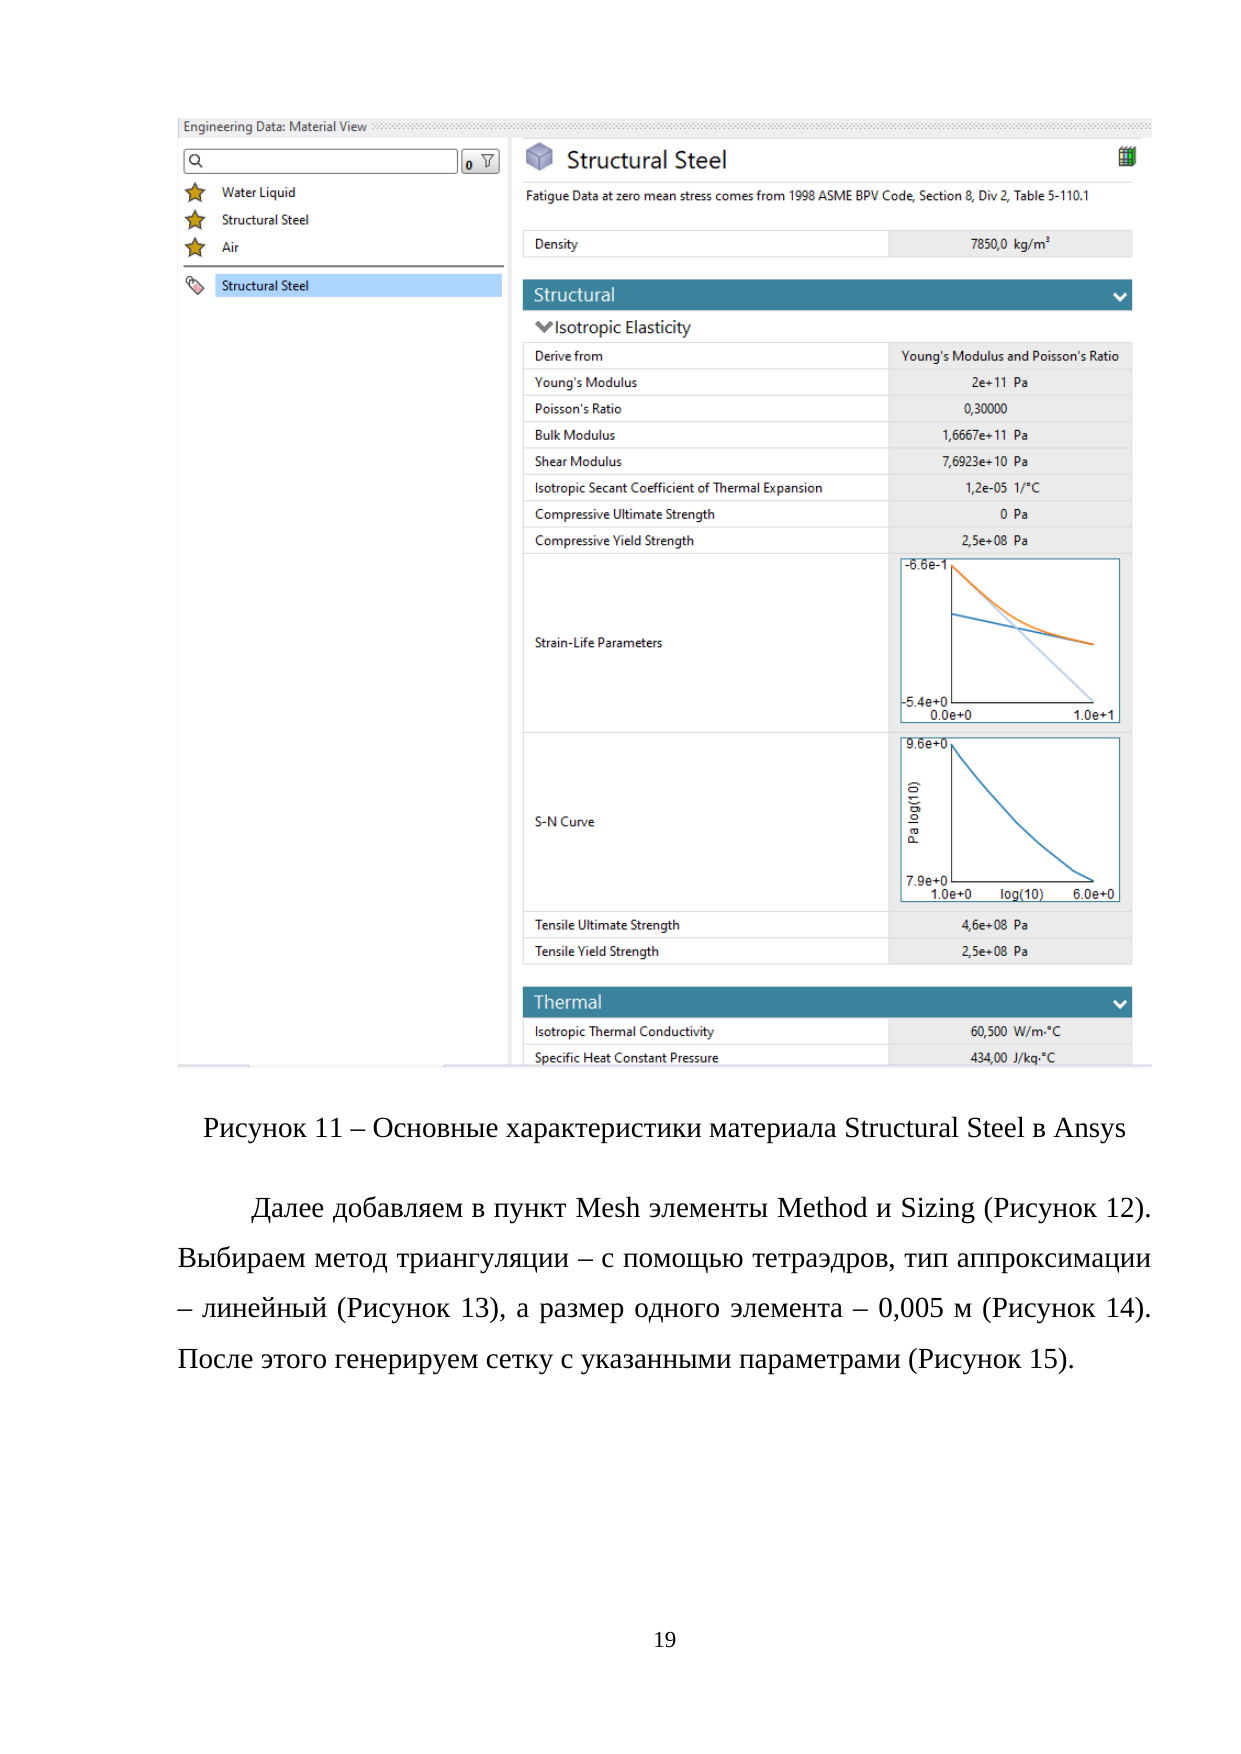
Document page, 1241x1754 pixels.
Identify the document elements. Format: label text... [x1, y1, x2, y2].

text Рисунок 11 – Основные характеристики материала Structural Steel в Ansys [177, 1111, 1152, 1144]
text Далее добавляем в пункт Mesh элементы Method и Sizing (Рисунок 12). Выбираем метод триангуляции – с помощью тетраэдров, тип аппроксимации – линейный (Рисунок 13), а размер одного элемента – 0,005 м (Рисунок 14). После этого генерируем сетку с указанными параметрами (Рисунок 15). [177, 1190, 1152, 1374]
picture [177, 118, 1152, 1068]
